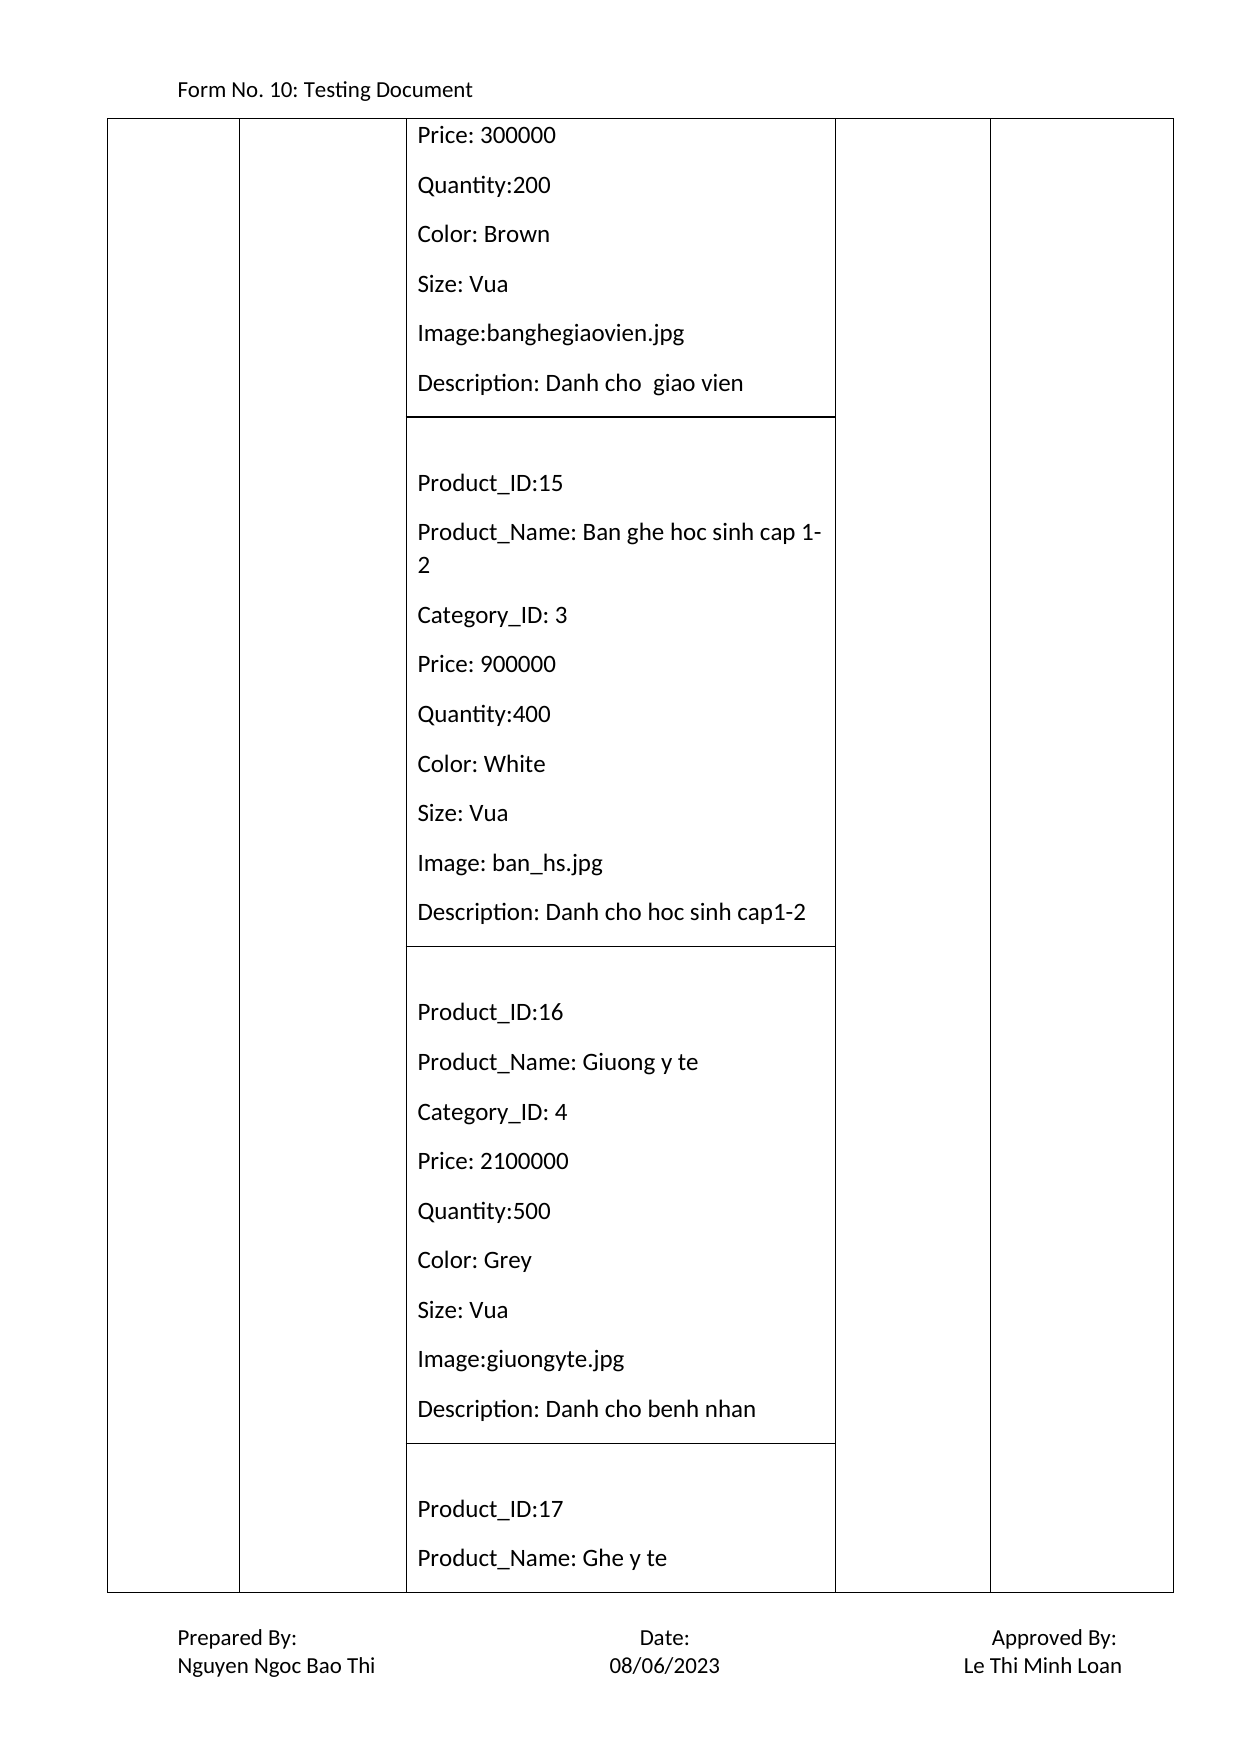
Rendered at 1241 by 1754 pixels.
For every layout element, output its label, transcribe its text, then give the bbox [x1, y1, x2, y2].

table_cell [407, 1444, 835, 1592]
table_cell Product_ID:15 Product_Name: Ban ghe hoc sinh cap 1-2 Category_ID: 3 Price: 900000 Quantity:400 Color: White Size: Vua Image: ban_hs.jpg Description: Danh cho hoc sinh cap1-2 [407, 418, 835, 946]
table_cell Product_ID:16 Product_Name: Giuong y te Category_ID: 4 Price: 2100000 Quantity:500 Color: Grey Size: Vua Image:giuongyte.jpg Description: Danh cho benh nhan [407, 947, 835, 1442]
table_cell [407, 119, 835, 416]
